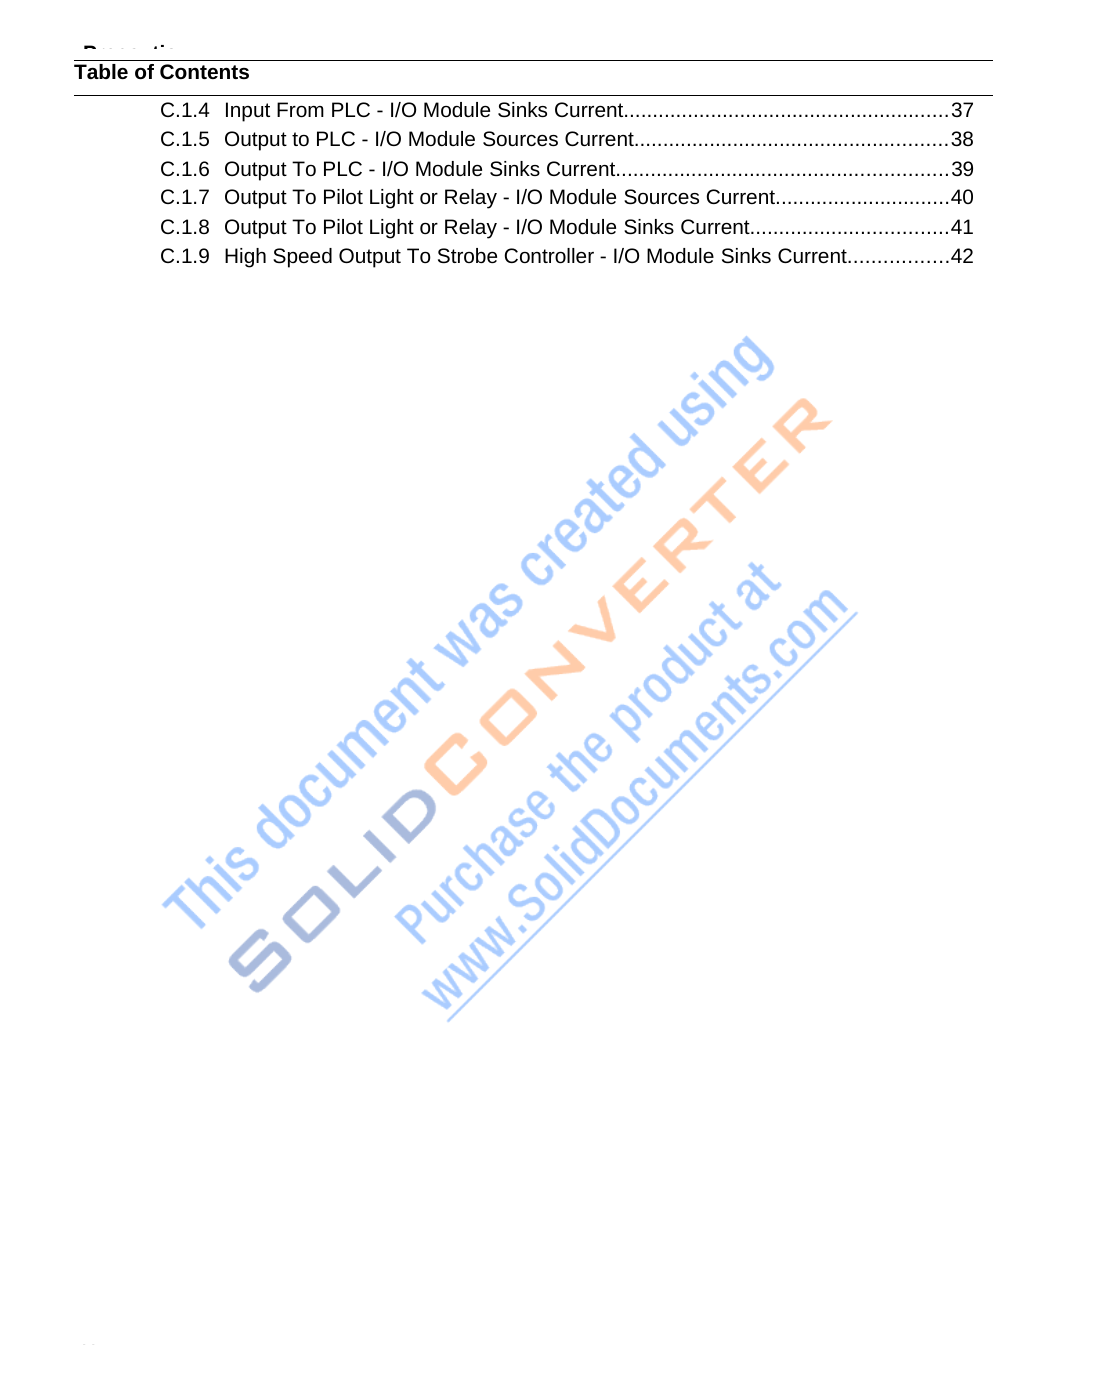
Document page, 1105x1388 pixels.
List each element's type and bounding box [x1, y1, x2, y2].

picture [161, 332, 912, 1057]
